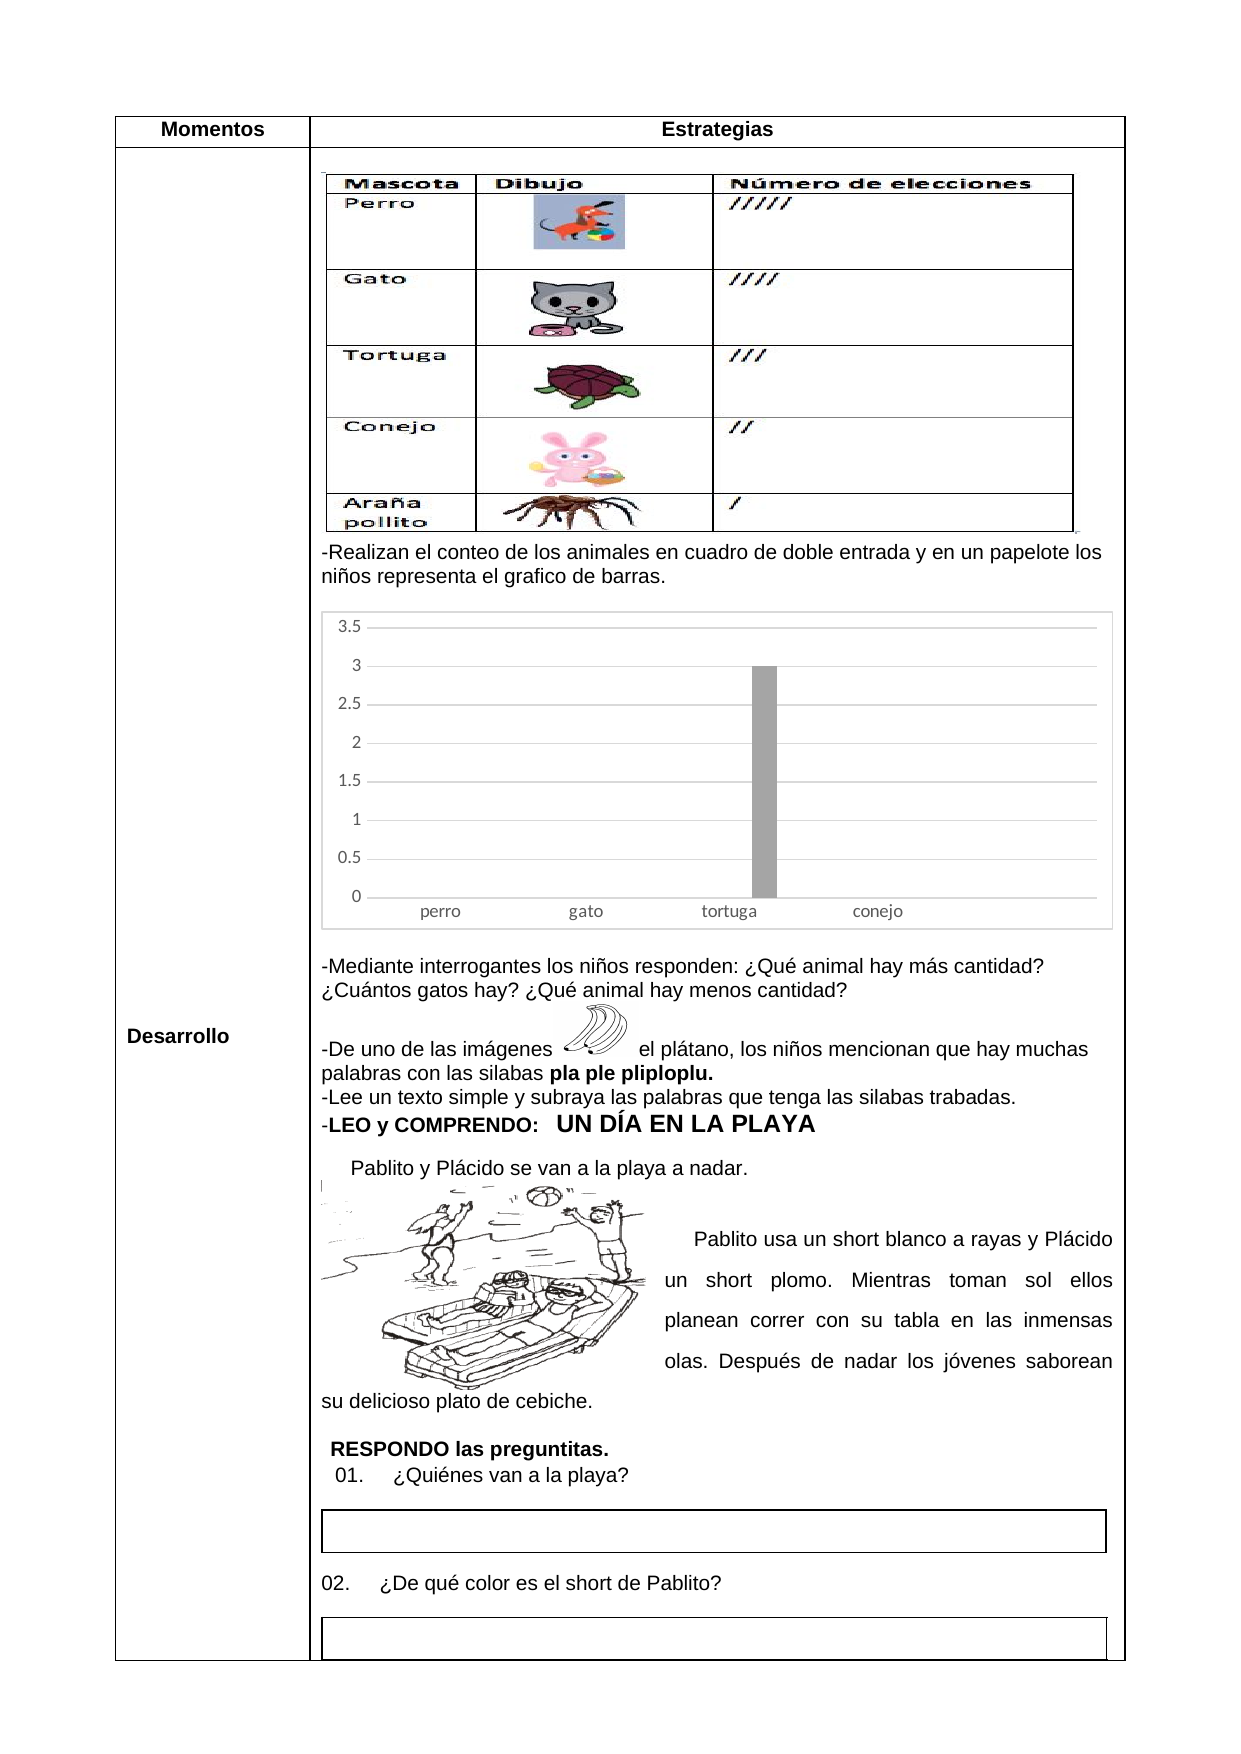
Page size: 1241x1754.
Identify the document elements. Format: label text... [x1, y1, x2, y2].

table_header Estrategias [311, 117, 1124, 147]
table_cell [311, 148, 1124, 1660]
table_cell DESARROLLO Desarrollo [116, 148, 309, 1660]
picture [321, 172, 1081, 534]
table_header Momentos [116, 117, 309, 147]
picture [321, 1180, 646, 1390]
picture [552, 1001, 639, 1057]
